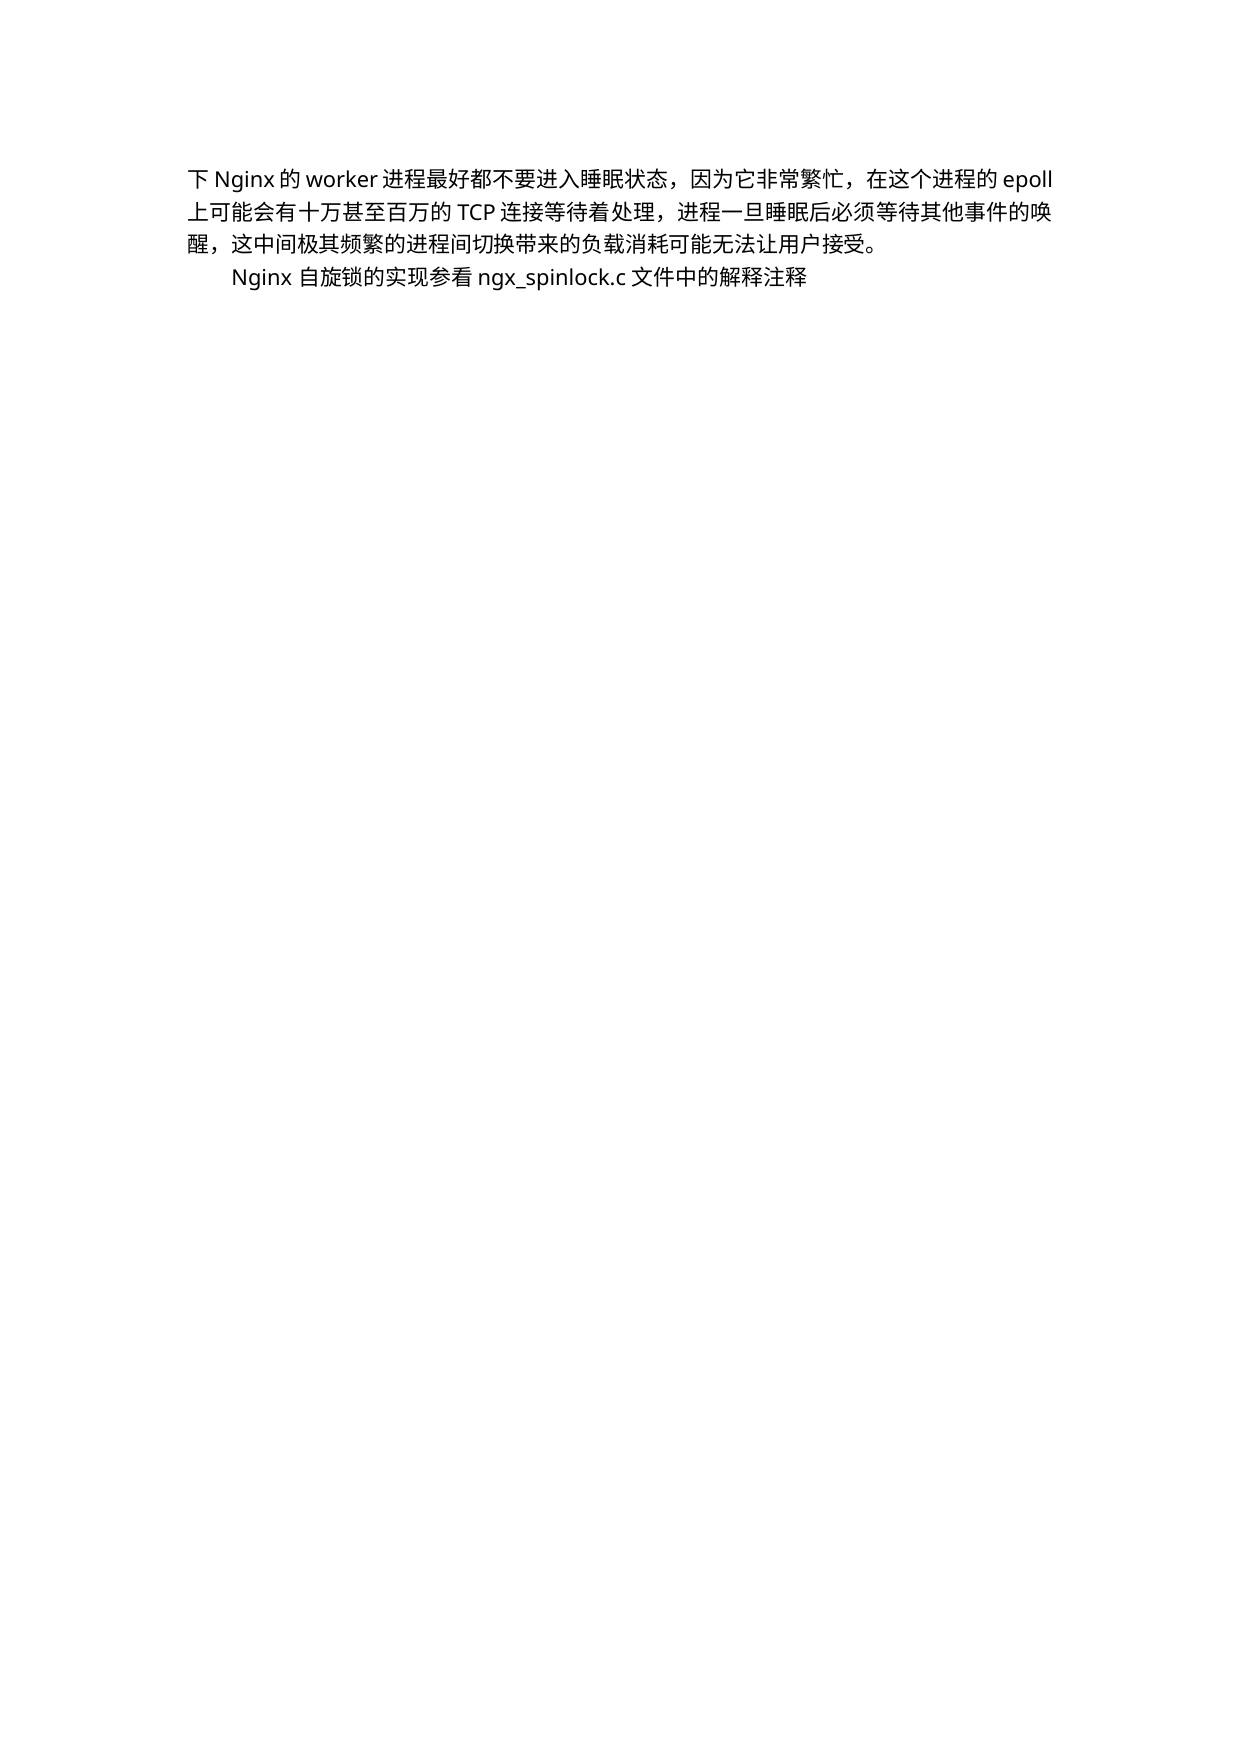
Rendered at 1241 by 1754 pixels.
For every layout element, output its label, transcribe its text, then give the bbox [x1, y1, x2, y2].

list Nginx 自旋锁的实现参看ngx_spinlock.c 文件中的解释注释 [187, 259, 1053, 292]
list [187, 162, 1053, 259]
